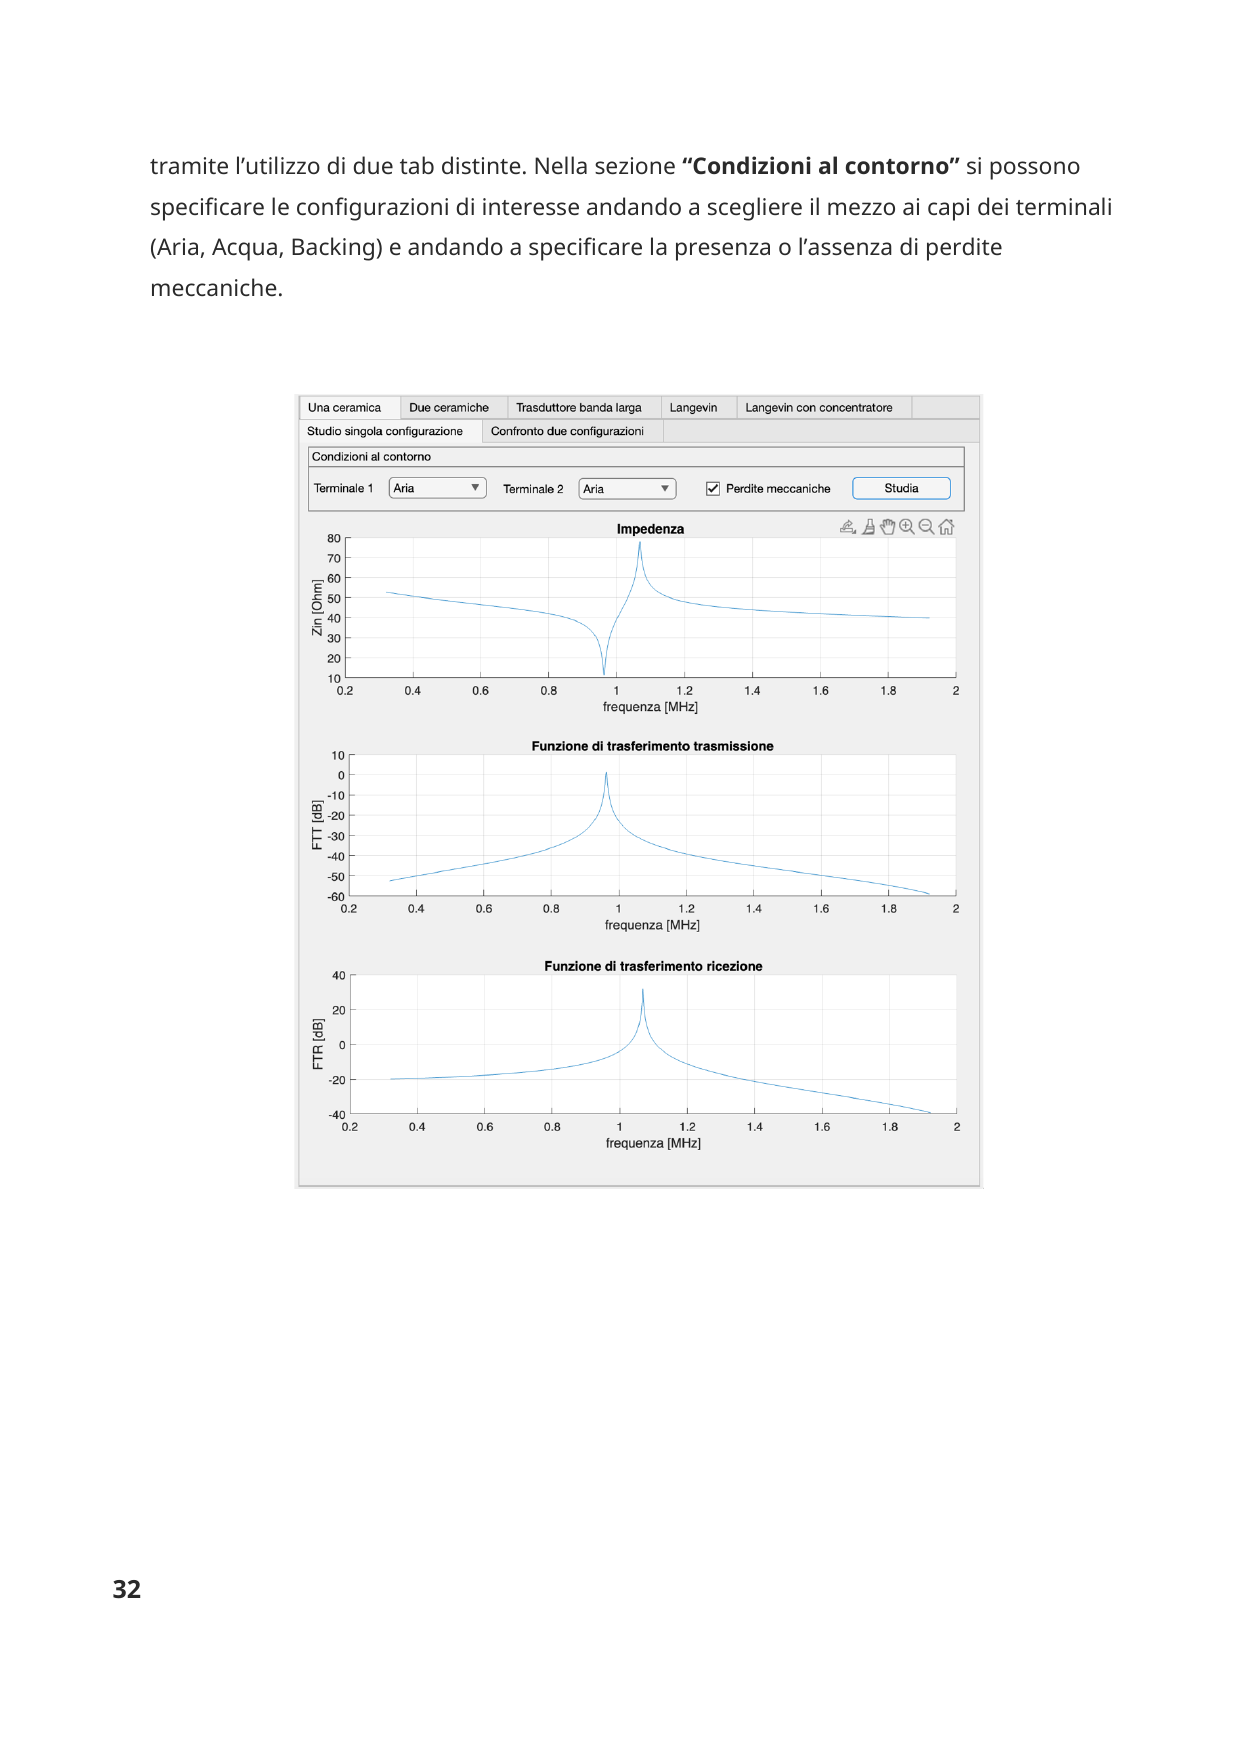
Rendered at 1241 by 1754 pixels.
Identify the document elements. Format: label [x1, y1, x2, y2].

text [150, 150, 1128, 303]
picture [294, 394, 984, 1189]
